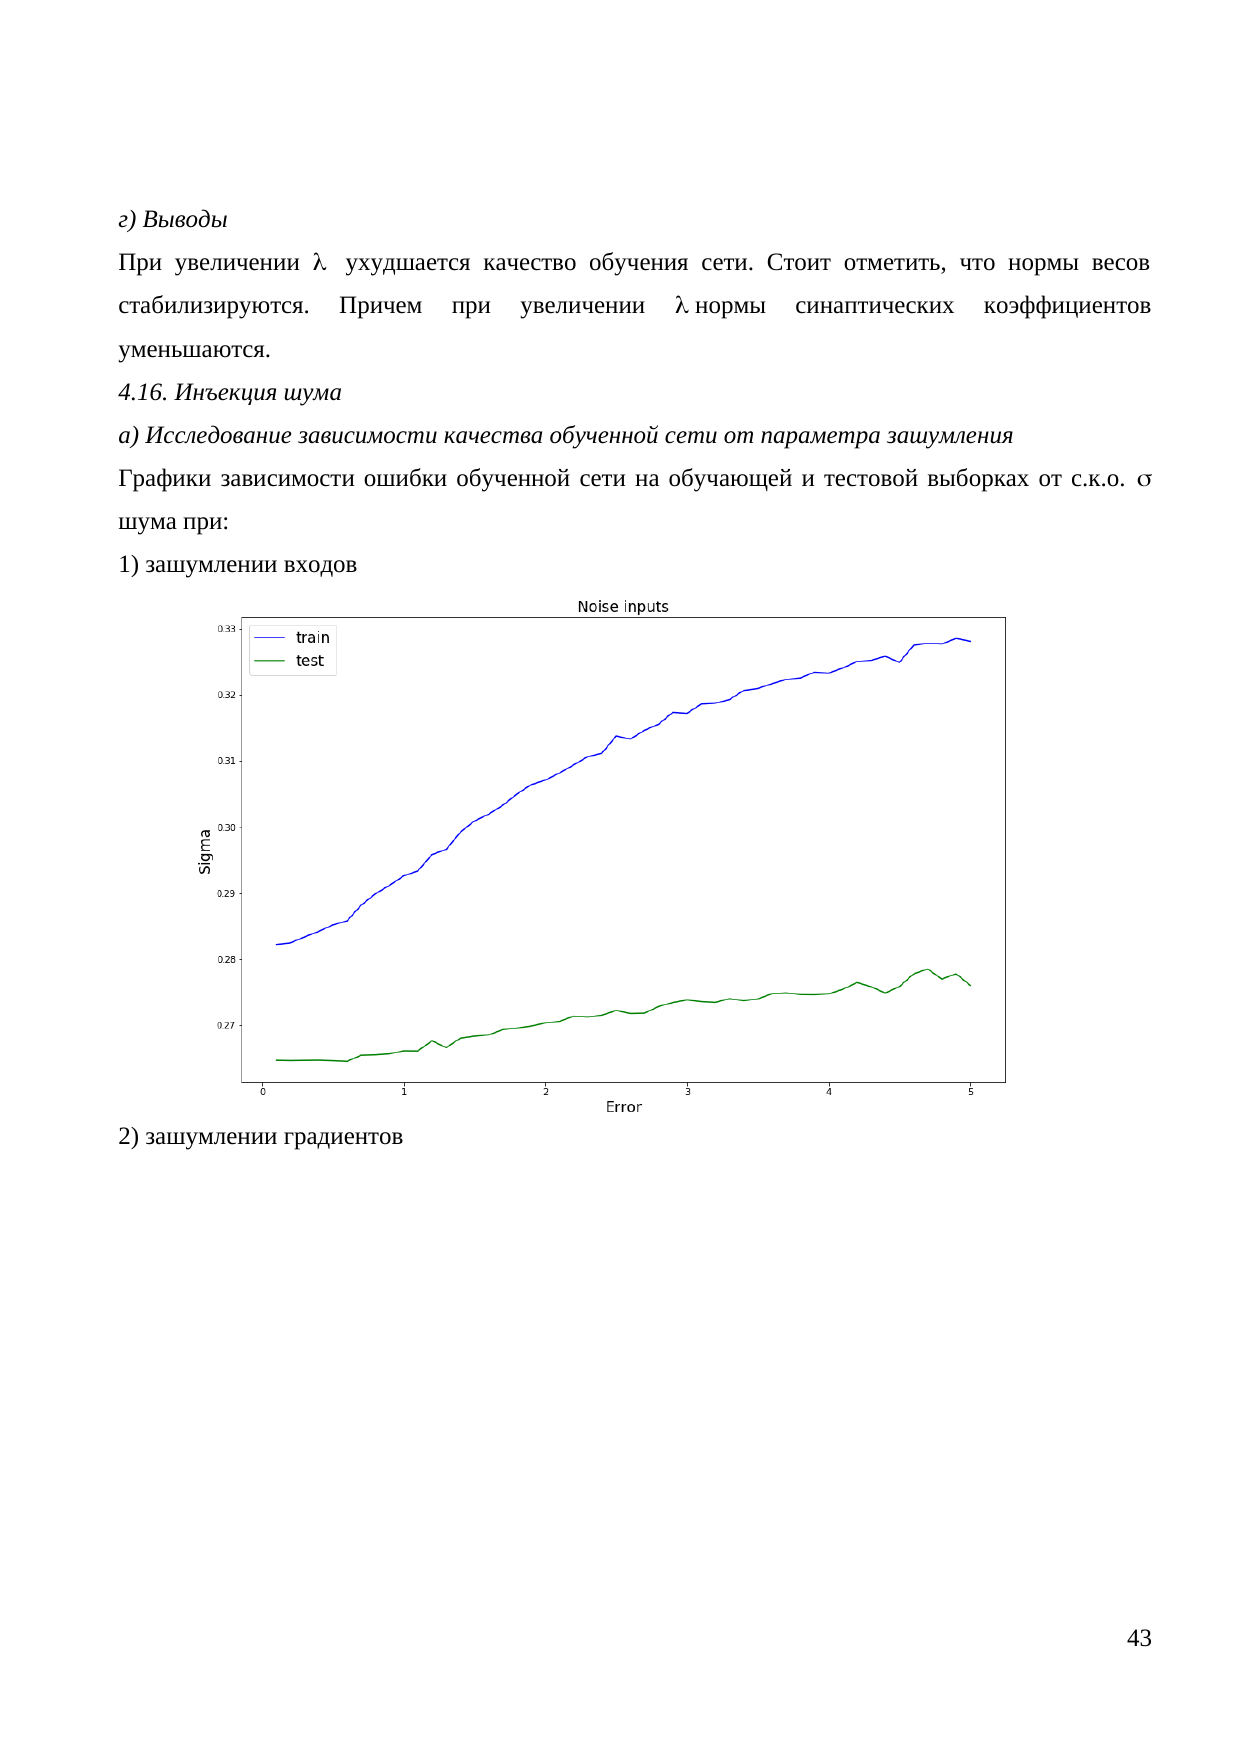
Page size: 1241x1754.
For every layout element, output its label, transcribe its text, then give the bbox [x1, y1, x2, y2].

picture [118, 592, 1103, 1121]
text а) Исследование зависимости качества обученной сети от параметра зашумления [118, 420, 1152, 449]
text г) Выводы [118, 204, 1152, 233]
text 2) зашумлении градиентов [118, 1121, 1152, 1149]
text Графики зависимости ошибки обученной сети на обучающей и тестовой выборках от с.к.о. шума при: [118, 463, 1152, 535]
text 1) зашумлении входов [118, 549, 1152, 578]
text При увеличении ухудшается качество обучения сети. Стоит отметить, что нормы весов стабилизируются. Причем при увеличении нормы синаптических коэффициентов уменьшаются. [118, 247, 1152, 362]
text 4.16. Инъекция шума [118, 377, 1152, 406]
